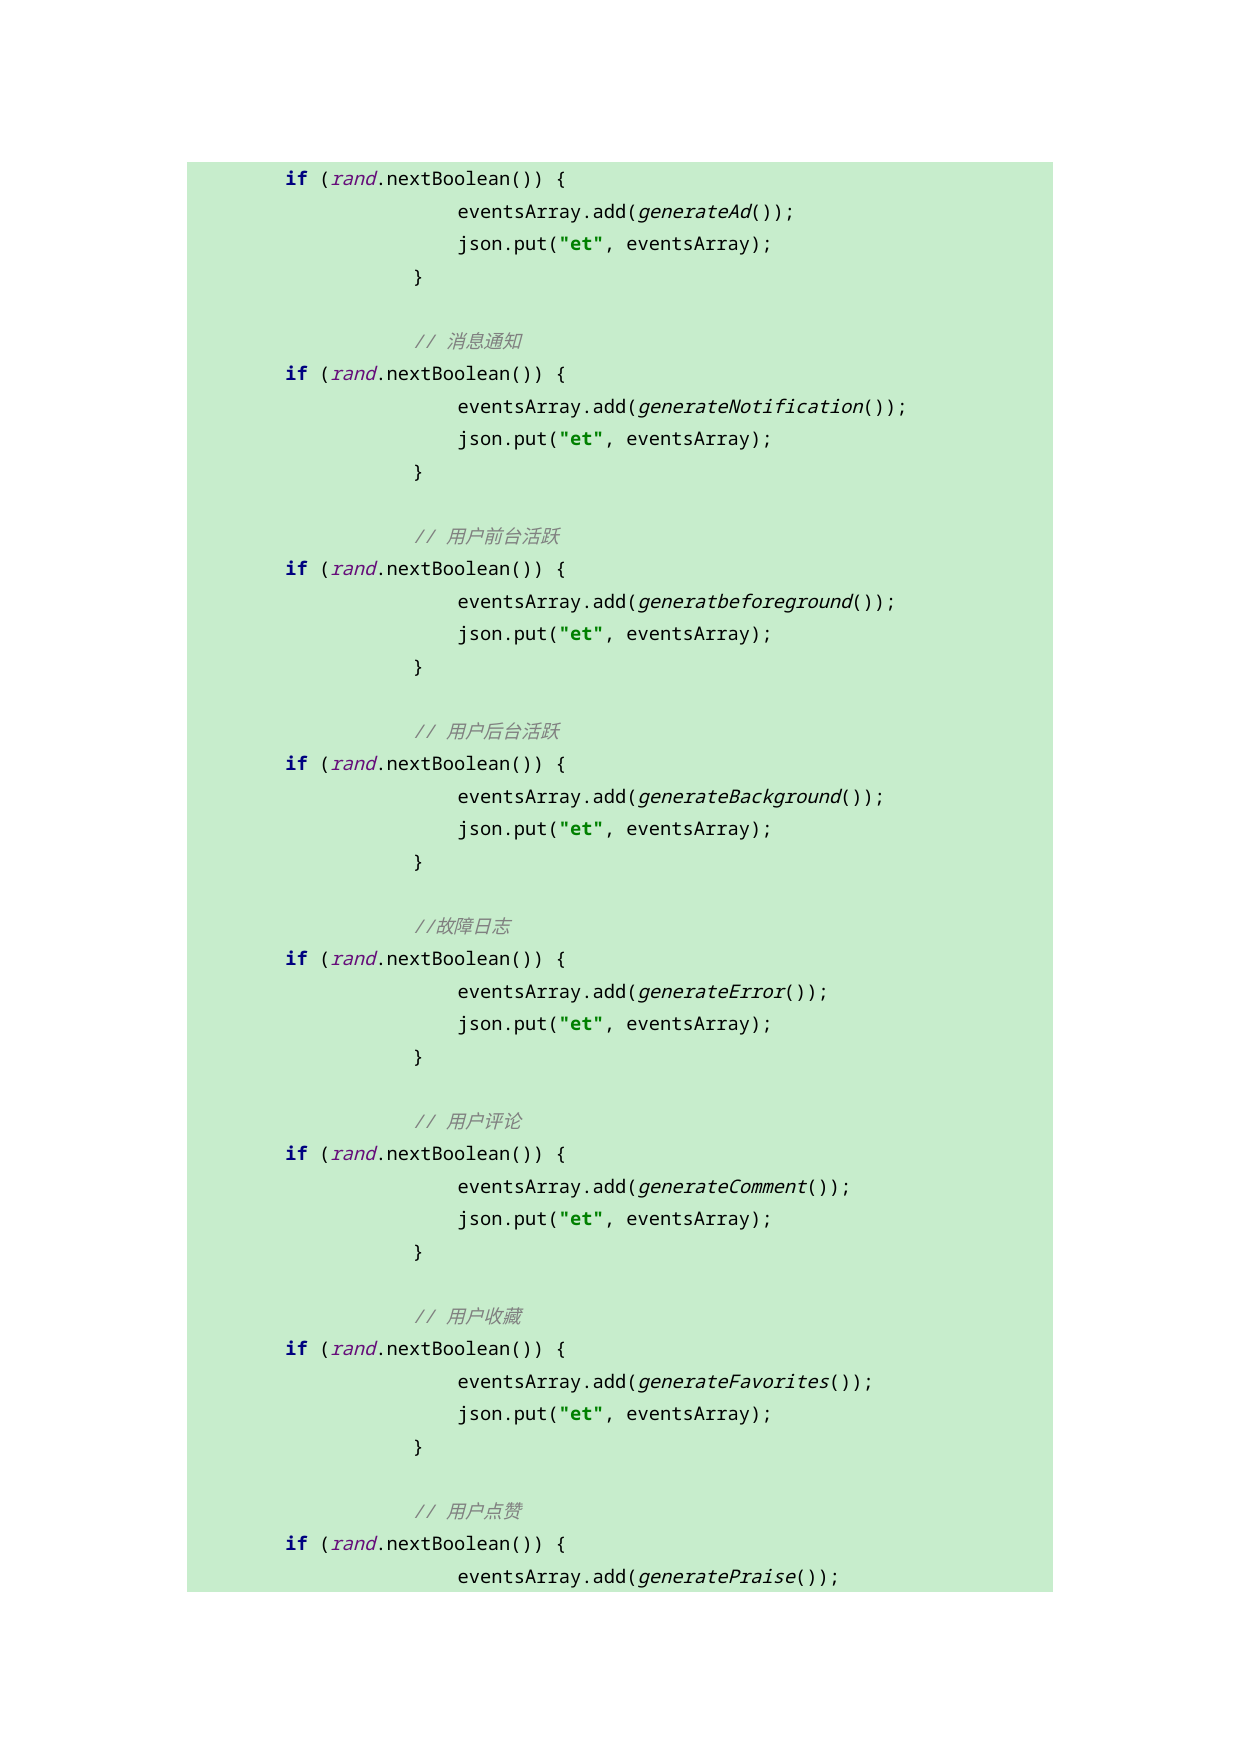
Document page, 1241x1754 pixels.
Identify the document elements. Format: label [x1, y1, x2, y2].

text [187, 162, 1053, 1592]
